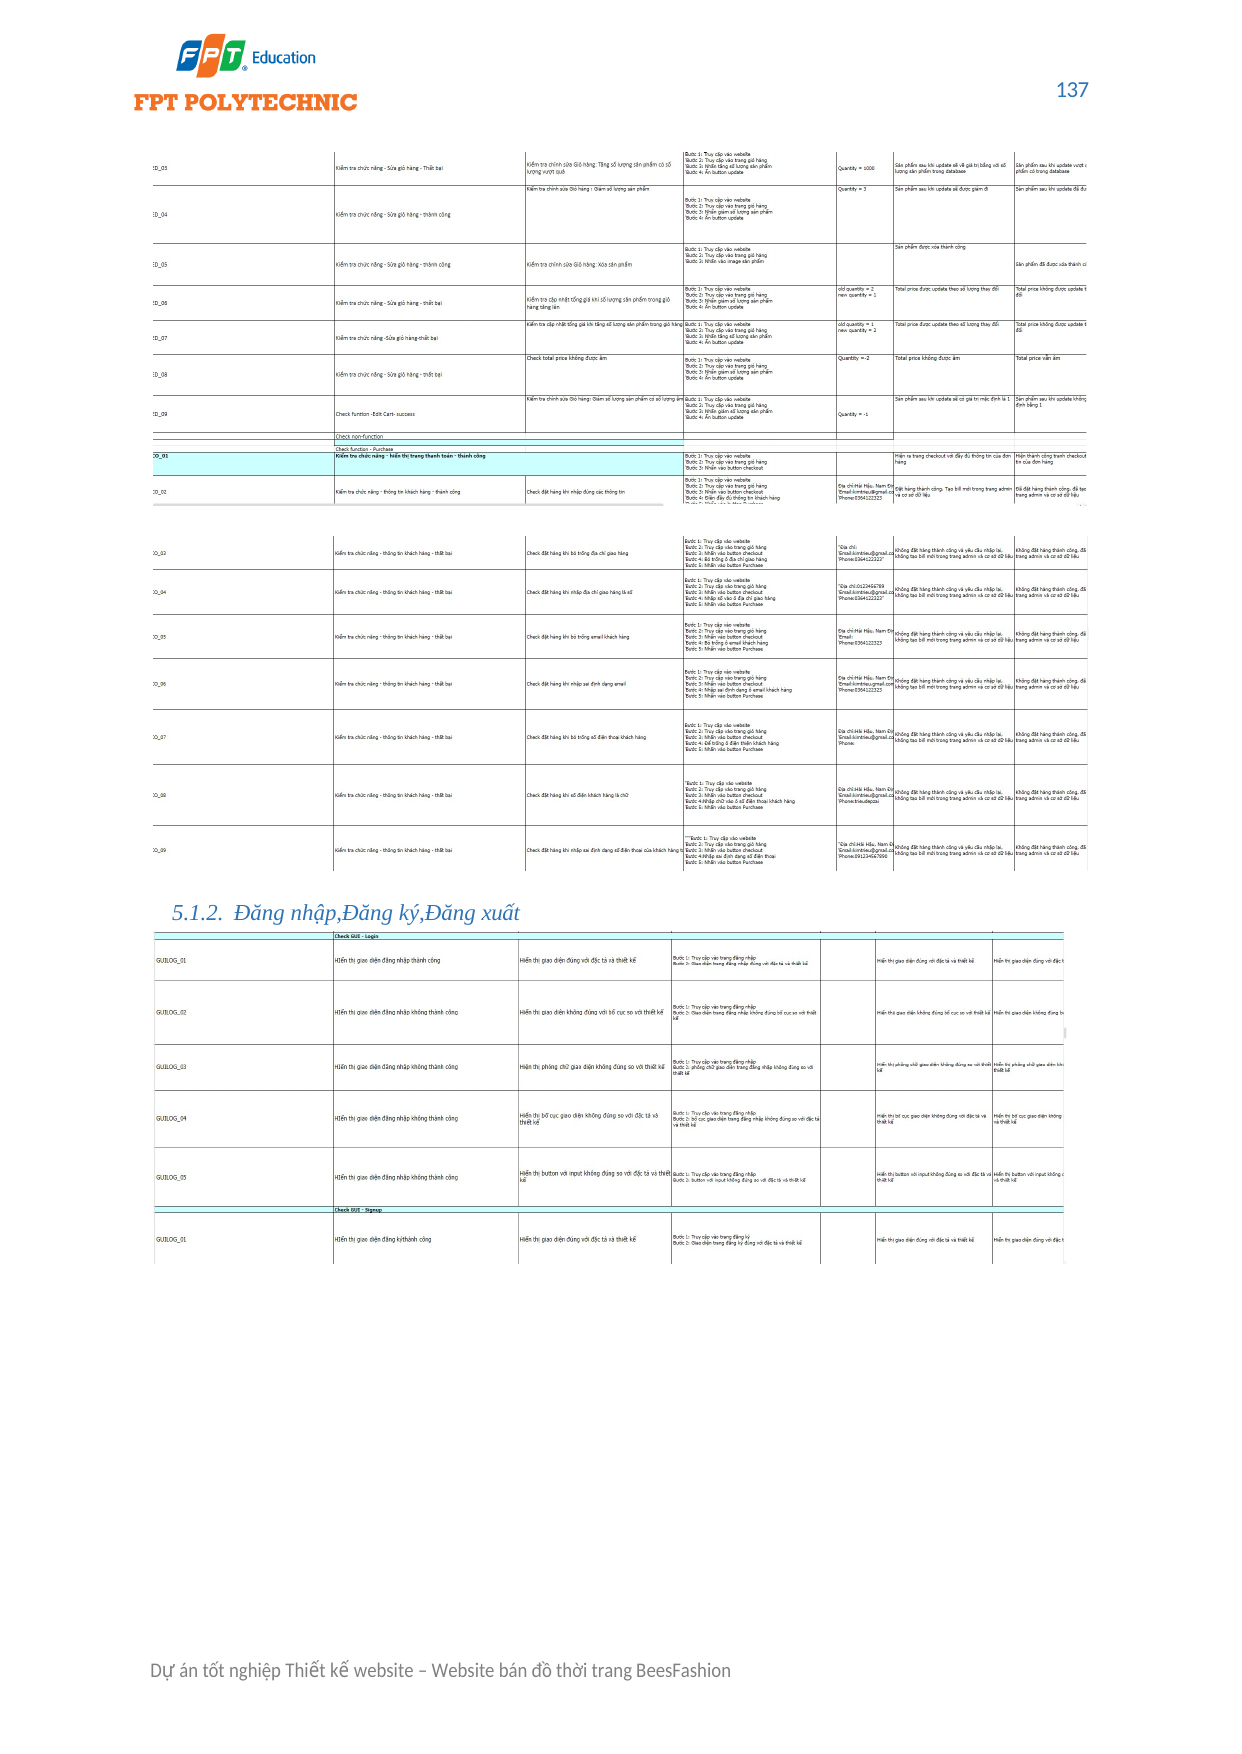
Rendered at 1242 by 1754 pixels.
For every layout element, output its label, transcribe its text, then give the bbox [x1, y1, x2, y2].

text 5.1.2. Đăng nhập,Đăng ký,Đăng xuất [172, 899, 1242, 925]
picture [126, 27, 364, 118]
picture [153, 931, 1067, 1264]
picture [153, 152, 1087, 506]
picture [153, 536, 1089, 871]
